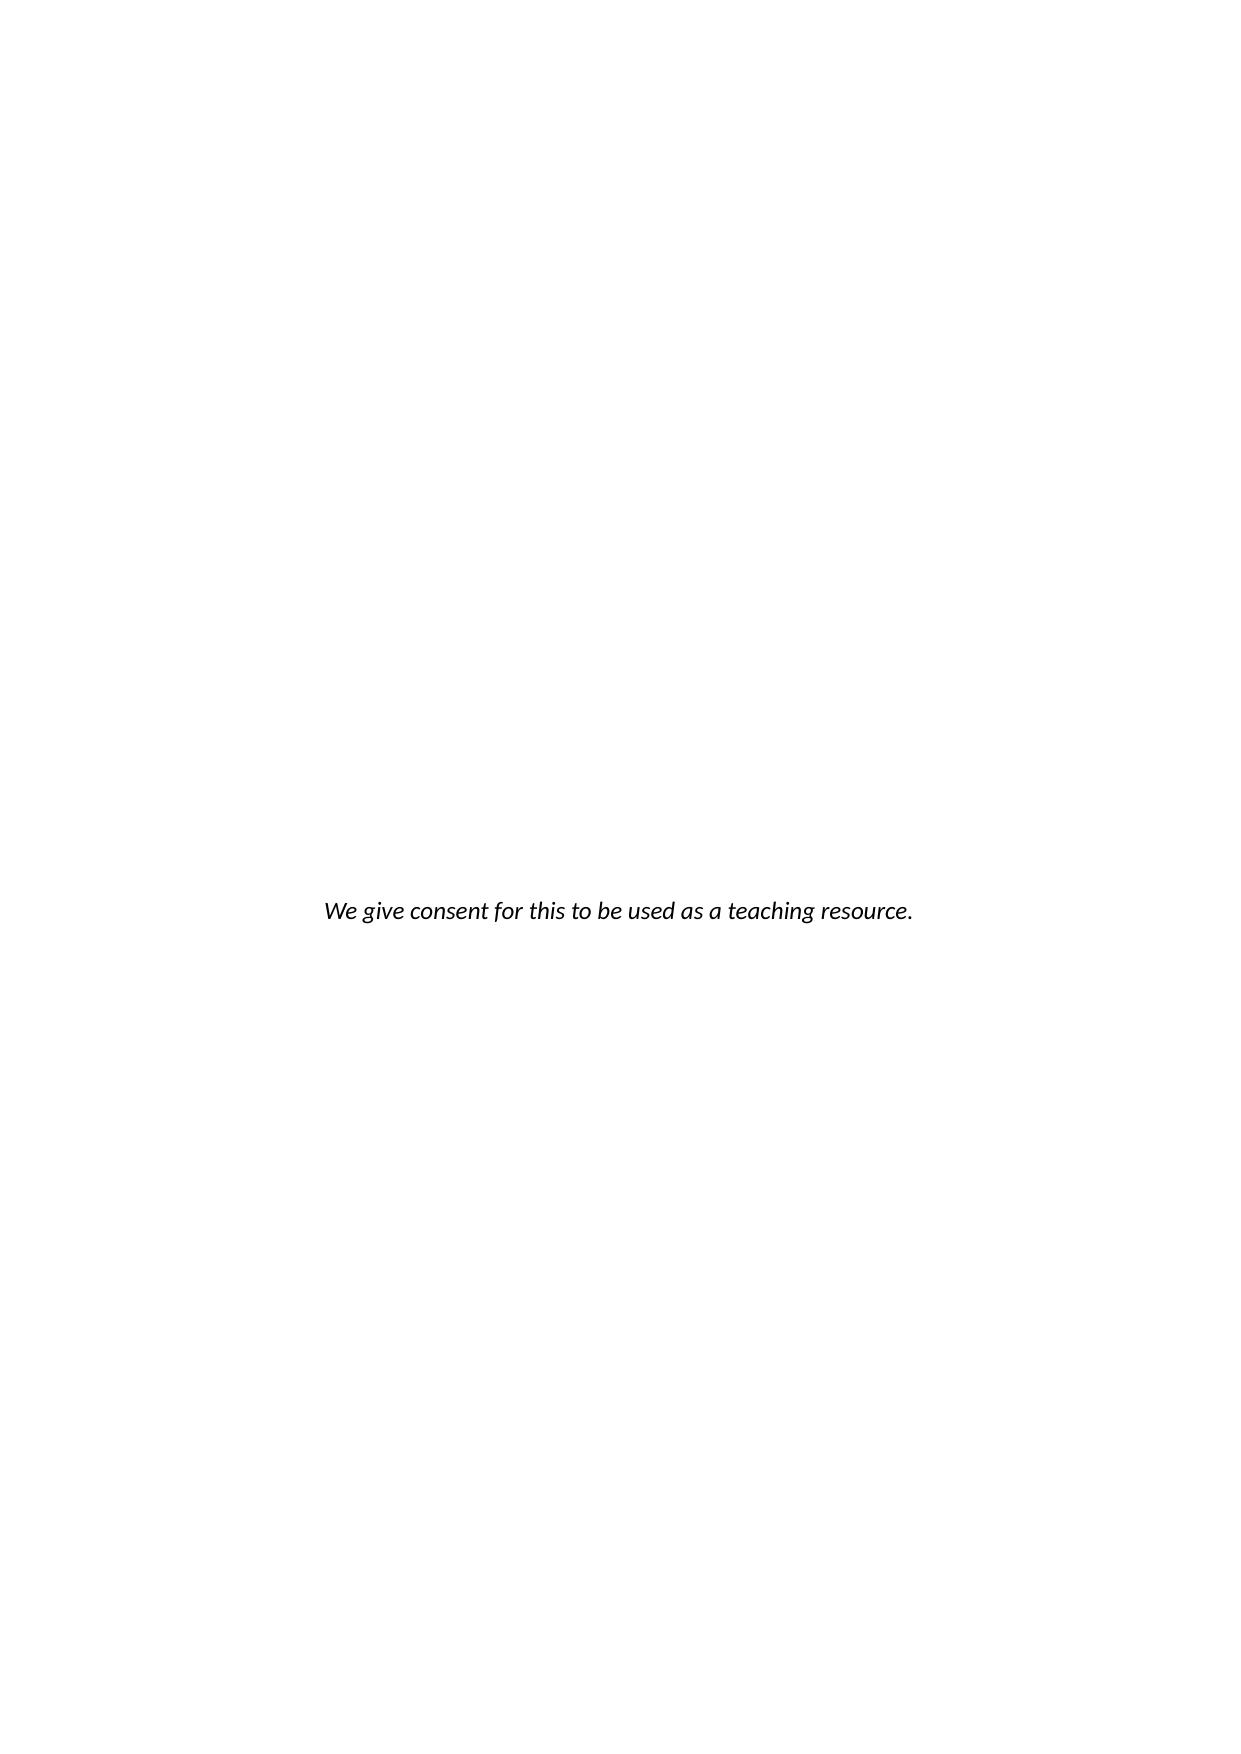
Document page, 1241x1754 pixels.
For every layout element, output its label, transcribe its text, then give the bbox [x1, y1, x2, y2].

text We give consent for this to be used as a teaching resource. [187, 896, 1053, 926]
